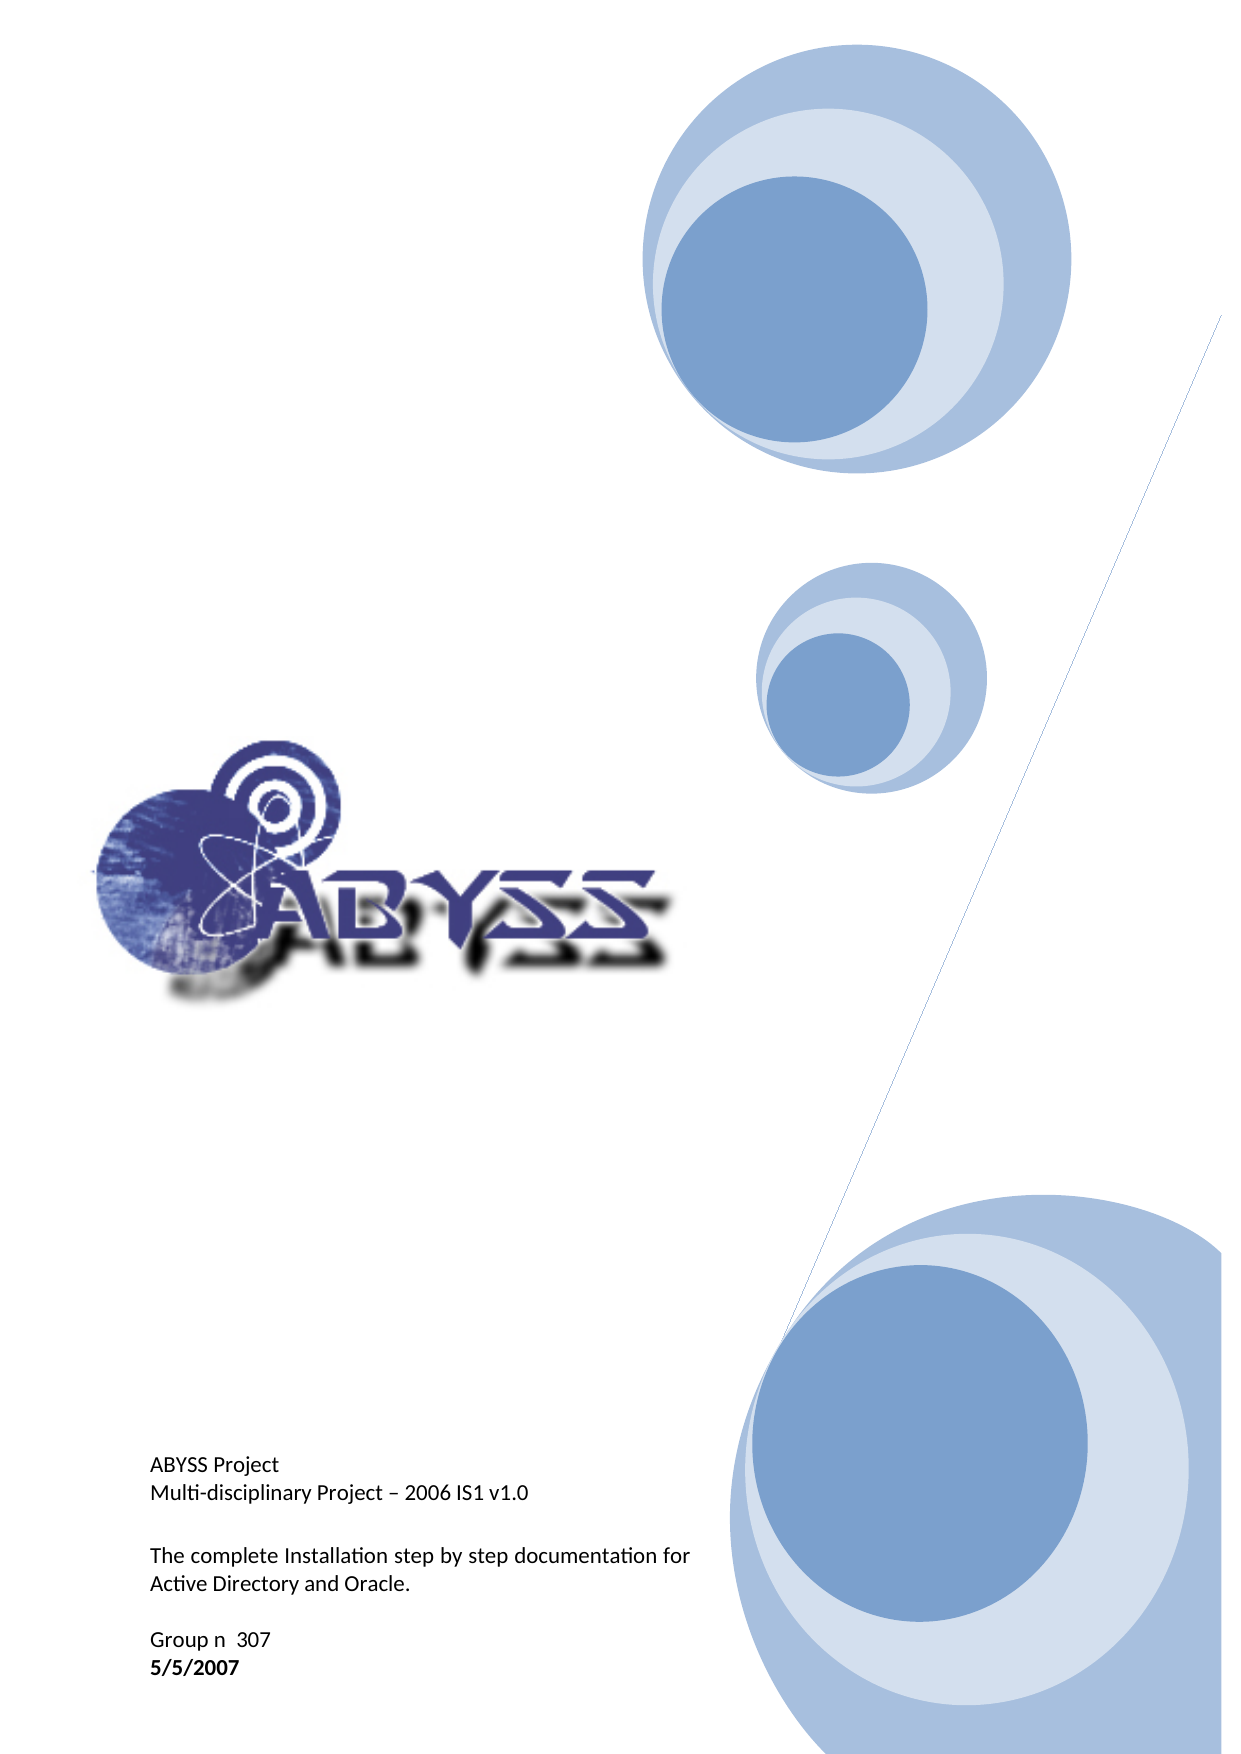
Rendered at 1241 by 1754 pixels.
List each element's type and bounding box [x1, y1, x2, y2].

picture [76, 736, 689, 1024]
